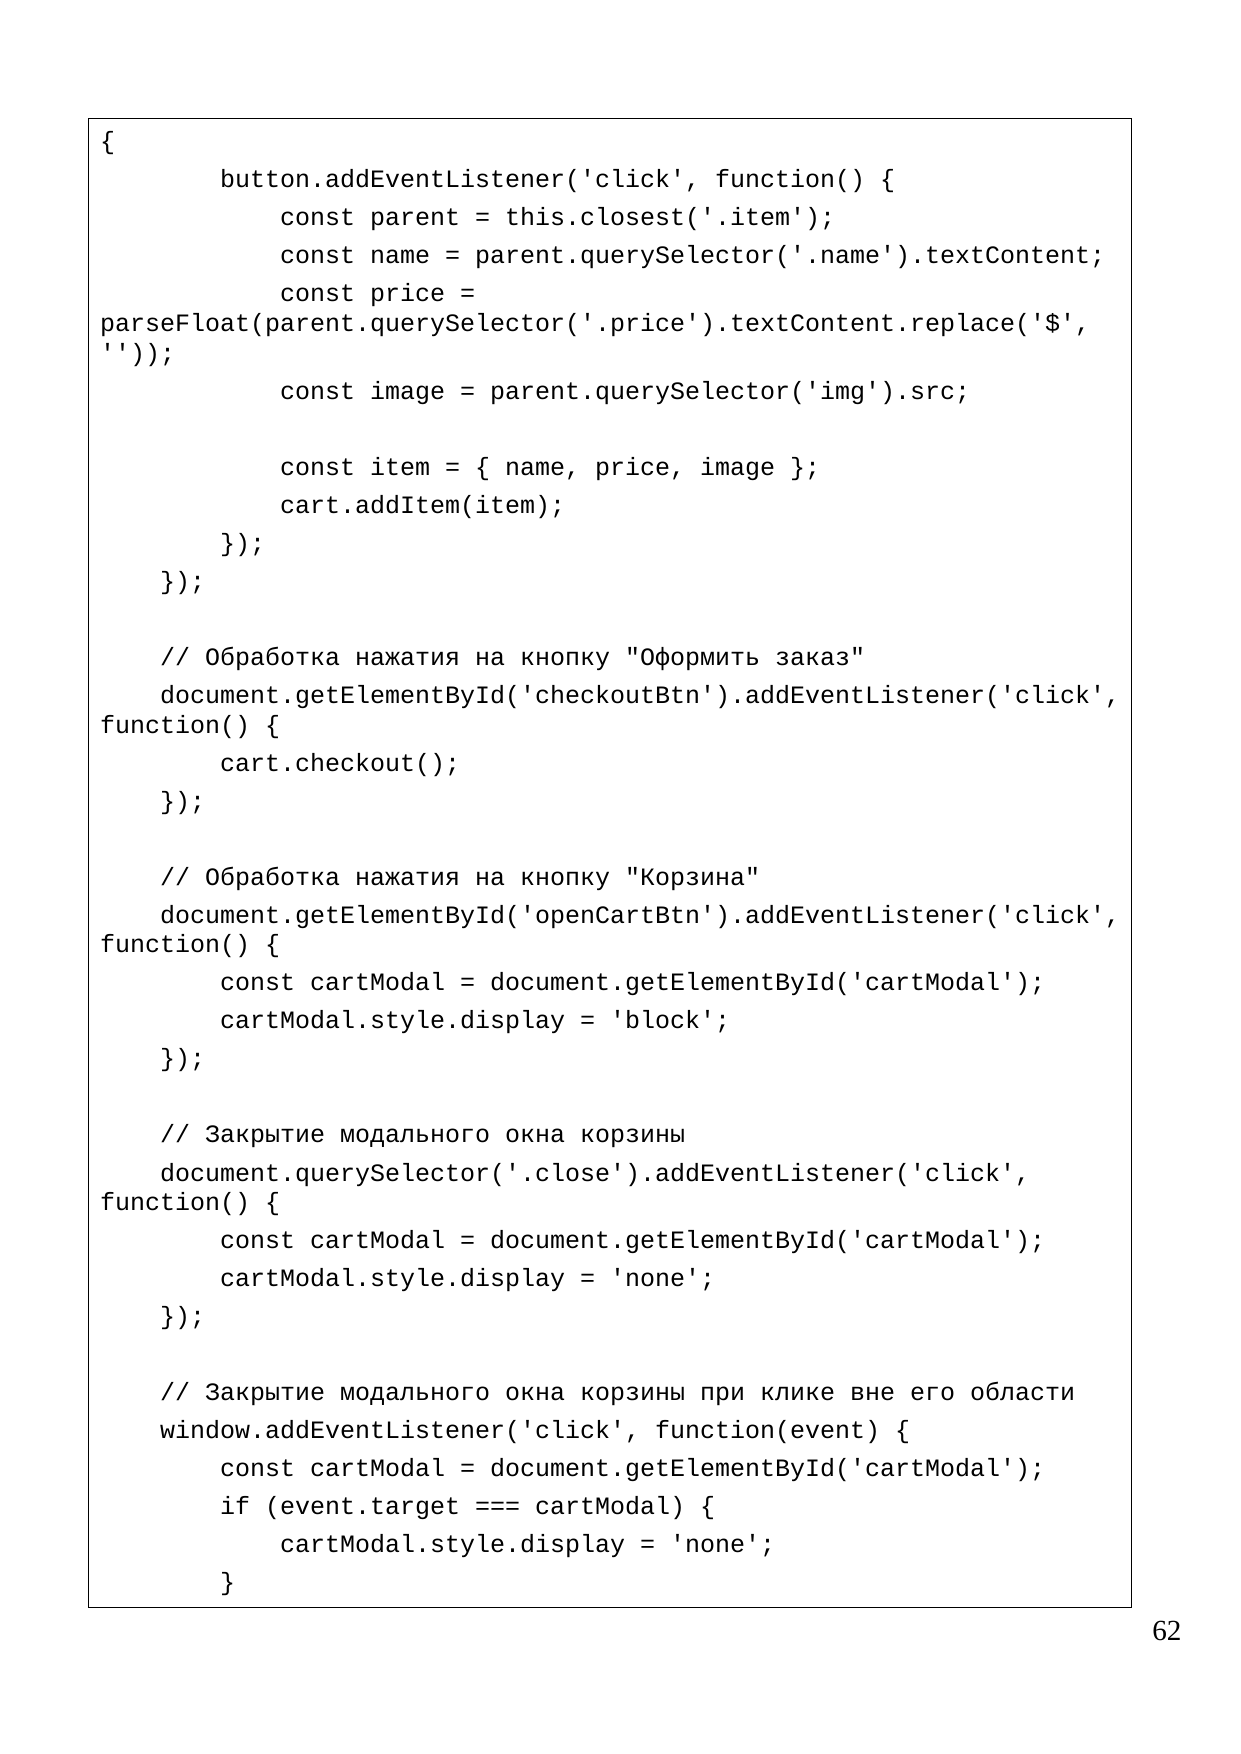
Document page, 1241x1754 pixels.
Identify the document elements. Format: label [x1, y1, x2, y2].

table_header [89, 119, 1131, 1607]
